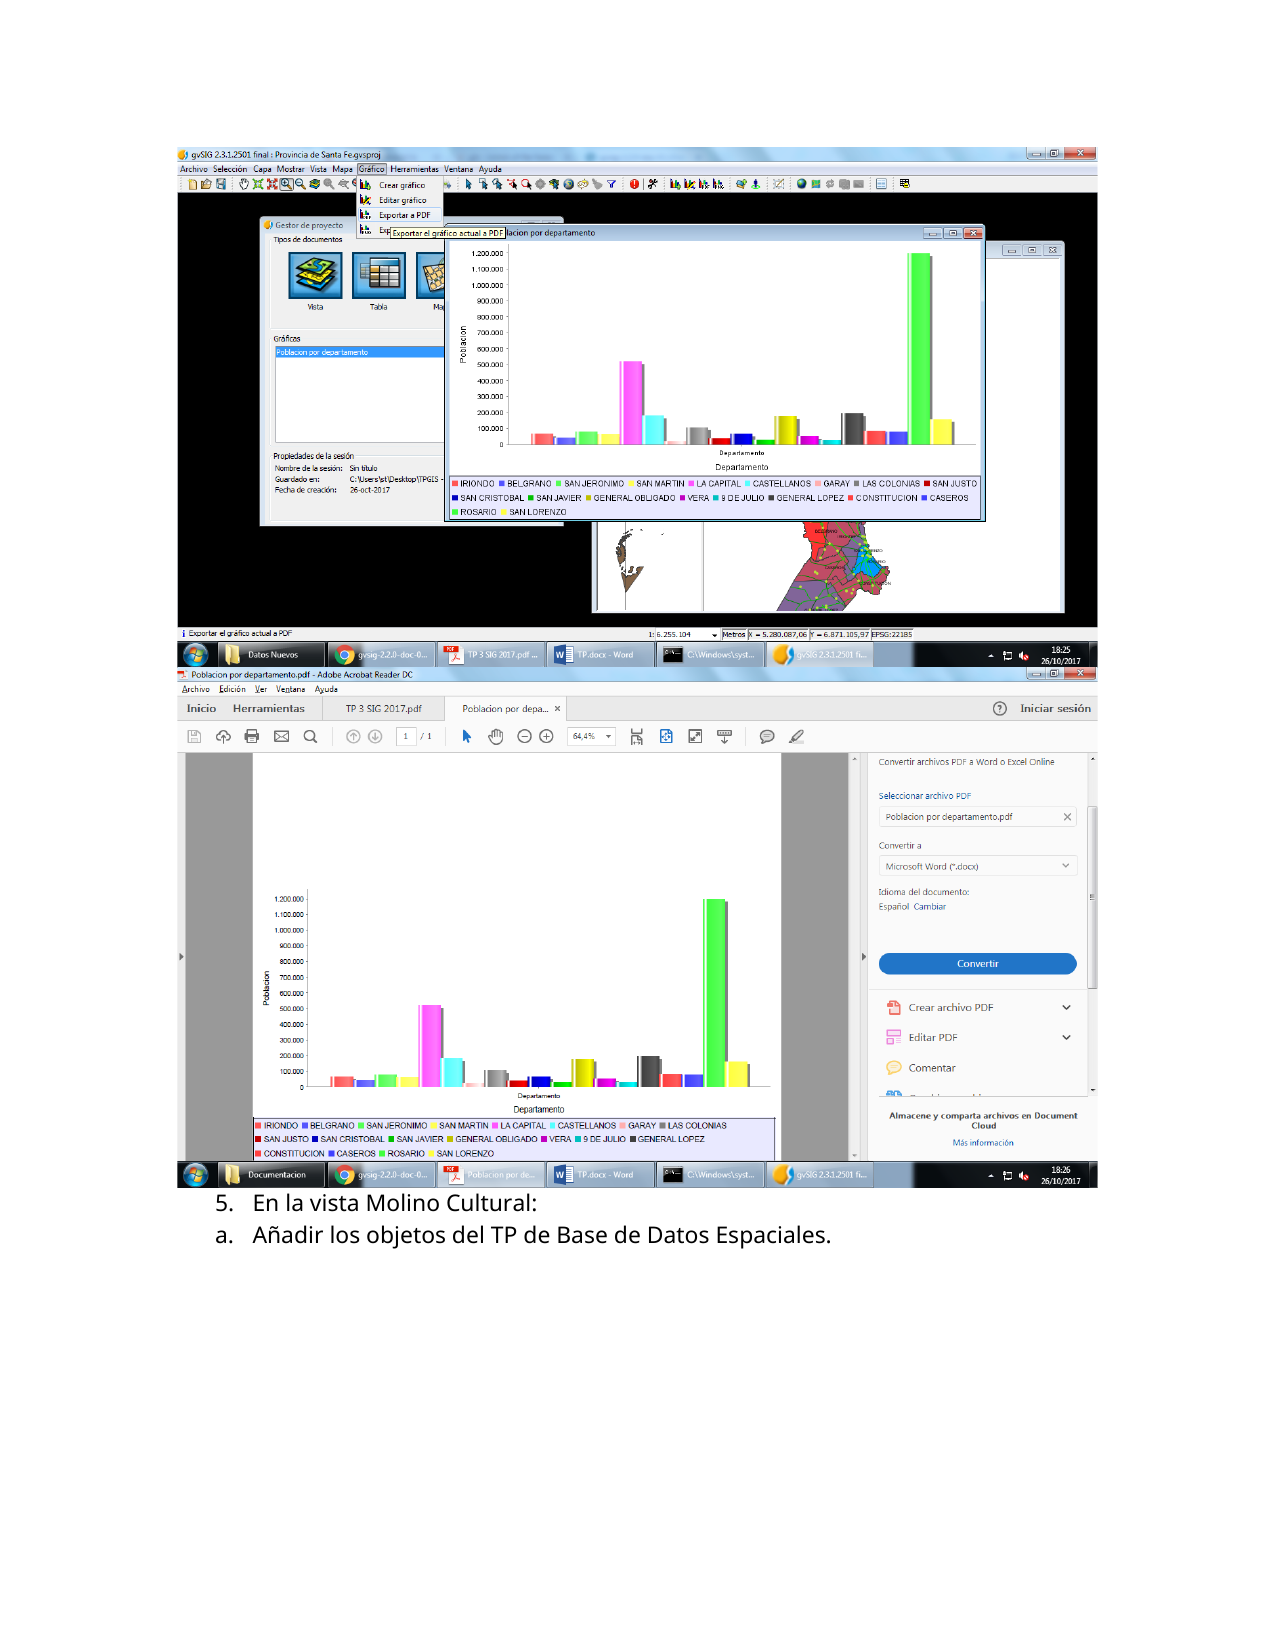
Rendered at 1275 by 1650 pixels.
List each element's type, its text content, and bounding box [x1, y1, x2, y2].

list Añadir los objetos del TP de Base de Datos Espaciales. [215, 1219, 1098, 1250]
list En la vista Molino Cultural: [215, 1188, 1098, 1219]
picture [177, 147, 1098, 1188]
